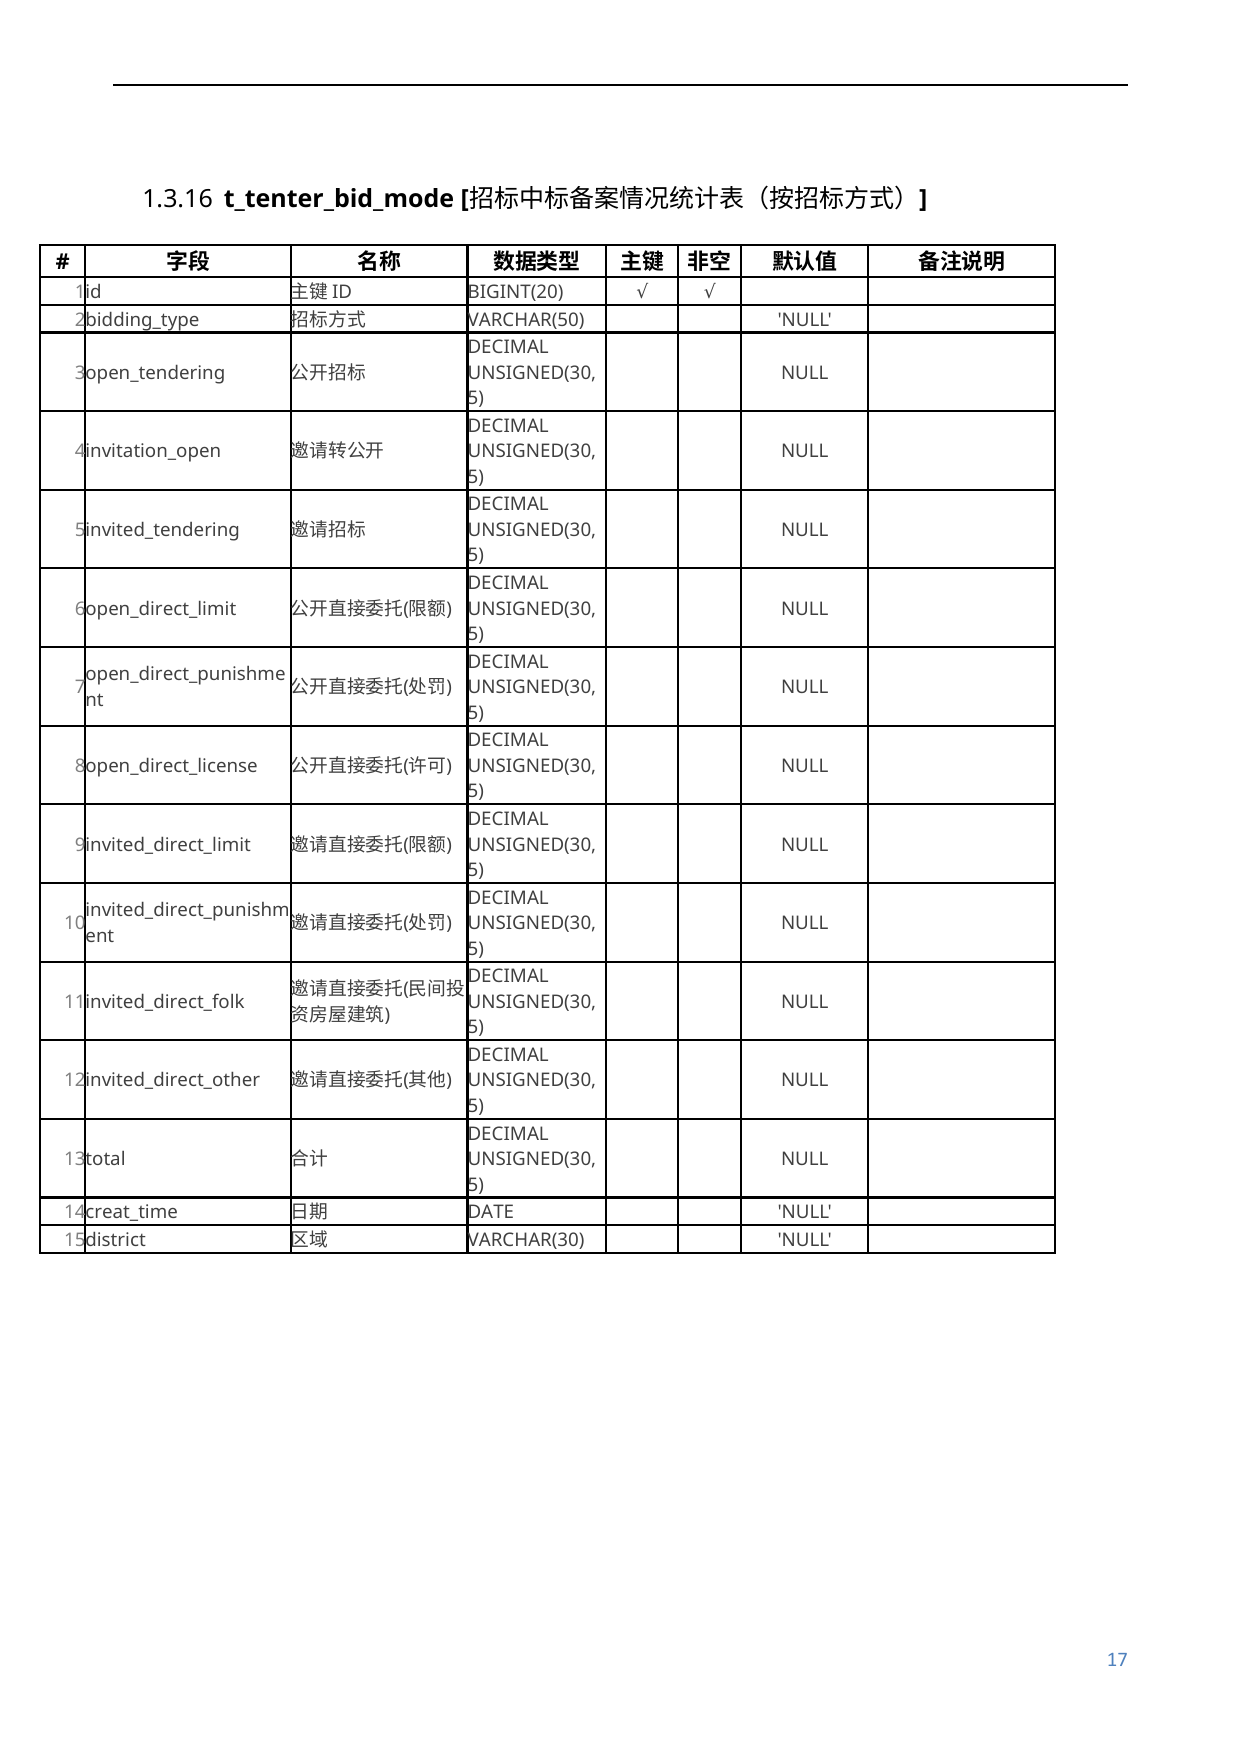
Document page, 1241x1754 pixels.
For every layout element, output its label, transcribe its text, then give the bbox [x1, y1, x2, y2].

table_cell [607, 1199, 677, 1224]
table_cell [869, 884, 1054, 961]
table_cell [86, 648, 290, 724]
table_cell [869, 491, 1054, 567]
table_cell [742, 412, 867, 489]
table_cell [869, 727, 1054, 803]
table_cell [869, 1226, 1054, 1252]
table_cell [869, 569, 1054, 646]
table_header 数据类型 [469, 246, 605, 276]
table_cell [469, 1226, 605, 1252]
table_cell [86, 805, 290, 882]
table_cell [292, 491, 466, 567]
table_header 字段 [86, 246, 290, 276]
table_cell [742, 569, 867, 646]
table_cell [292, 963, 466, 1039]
subtitle t_tenter_bid_mode [招标中标备案情况统计表（按招标方式）] [142, 164, 1128, 232]
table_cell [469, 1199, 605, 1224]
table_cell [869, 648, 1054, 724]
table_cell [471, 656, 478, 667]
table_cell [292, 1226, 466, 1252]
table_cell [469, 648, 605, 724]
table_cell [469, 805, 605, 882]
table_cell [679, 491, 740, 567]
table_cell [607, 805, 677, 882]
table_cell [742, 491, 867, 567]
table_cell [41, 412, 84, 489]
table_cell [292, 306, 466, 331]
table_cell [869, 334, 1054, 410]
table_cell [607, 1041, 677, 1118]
table_header 默认值 [742, 246, 867, 276]
table_header 备注说明 [869, 246, 1054, 276]
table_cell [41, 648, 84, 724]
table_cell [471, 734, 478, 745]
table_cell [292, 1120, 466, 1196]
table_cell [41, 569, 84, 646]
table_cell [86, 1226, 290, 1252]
table_header # [41, 246, 84, 276]
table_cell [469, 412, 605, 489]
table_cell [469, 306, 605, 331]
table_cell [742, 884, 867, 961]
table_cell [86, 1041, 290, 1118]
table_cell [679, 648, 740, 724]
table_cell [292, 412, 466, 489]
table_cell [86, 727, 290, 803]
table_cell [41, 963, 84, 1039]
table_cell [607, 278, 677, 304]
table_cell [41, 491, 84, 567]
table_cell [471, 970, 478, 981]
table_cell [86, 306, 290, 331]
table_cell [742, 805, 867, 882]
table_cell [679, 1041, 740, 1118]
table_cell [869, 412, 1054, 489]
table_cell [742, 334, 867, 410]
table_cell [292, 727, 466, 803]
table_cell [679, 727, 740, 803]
table_header 主键 [607, 246, 677, 276]
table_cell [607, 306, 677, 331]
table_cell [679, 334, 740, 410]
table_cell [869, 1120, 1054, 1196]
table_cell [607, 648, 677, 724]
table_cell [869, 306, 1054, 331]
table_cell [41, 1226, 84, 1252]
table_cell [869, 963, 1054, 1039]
table_cell 1 [41, 278, 84, 304]
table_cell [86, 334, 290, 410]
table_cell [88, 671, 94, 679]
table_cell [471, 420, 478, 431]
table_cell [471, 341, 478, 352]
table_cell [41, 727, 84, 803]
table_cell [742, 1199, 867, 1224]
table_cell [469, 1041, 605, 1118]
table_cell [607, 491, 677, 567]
table_cell 主键ID [292, 278, 466, 304]
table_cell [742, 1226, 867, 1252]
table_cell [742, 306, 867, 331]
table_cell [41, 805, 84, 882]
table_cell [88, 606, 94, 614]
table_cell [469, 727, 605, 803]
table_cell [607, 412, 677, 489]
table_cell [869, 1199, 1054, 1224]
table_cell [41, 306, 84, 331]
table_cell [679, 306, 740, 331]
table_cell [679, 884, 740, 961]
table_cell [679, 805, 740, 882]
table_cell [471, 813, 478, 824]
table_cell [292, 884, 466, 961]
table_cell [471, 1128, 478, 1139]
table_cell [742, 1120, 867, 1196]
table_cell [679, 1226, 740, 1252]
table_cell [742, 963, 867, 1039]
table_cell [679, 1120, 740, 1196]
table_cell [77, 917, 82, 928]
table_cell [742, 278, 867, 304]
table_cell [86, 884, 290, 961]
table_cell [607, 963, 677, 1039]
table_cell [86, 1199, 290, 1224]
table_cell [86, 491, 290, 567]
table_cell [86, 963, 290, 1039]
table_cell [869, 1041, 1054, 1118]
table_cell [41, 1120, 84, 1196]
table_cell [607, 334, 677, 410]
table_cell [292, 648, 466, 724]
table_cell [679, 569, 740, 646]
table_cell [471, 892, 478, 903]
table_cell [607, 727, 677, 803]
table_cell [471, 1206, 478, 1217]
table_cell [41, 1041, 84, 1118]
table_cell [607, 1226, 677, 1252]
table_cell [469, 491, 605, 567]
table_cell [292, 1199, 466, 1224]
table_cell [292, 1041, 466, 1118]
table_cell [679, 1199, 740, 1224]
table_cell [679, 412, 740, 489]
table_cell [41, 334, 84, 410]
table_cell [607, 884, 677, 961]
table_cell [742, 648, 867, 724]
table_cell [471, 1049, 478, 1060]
table_cell BIGINT(20) [469, 278, 605, 304]
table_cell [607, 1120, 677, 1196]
table_header 名称 [292, 246, 466, 276]
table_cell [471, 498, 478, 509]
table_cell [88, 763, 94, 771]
table_cell id [86, 278, 290, 304]
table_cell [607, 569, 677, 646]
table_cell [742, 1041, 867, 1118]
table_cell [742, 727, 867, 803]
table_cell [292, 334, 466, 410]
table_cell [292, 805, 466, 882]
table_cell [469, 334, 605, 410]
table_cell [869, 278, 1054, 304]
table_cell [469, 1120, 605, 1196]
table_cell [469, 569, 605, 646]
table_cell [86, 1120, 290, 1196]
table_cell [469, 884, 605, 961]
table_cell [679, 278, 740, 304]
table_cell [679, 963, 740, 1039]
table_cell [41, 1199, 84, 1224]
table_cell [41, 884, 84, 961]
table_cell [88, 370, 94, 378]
table_header 非空 [679, 246, 740, 276]
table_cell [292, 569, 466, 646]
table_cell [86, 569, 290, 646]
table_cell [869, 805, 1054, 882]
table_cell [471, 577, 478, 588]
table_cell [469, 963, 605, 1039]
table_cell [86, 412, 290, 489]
